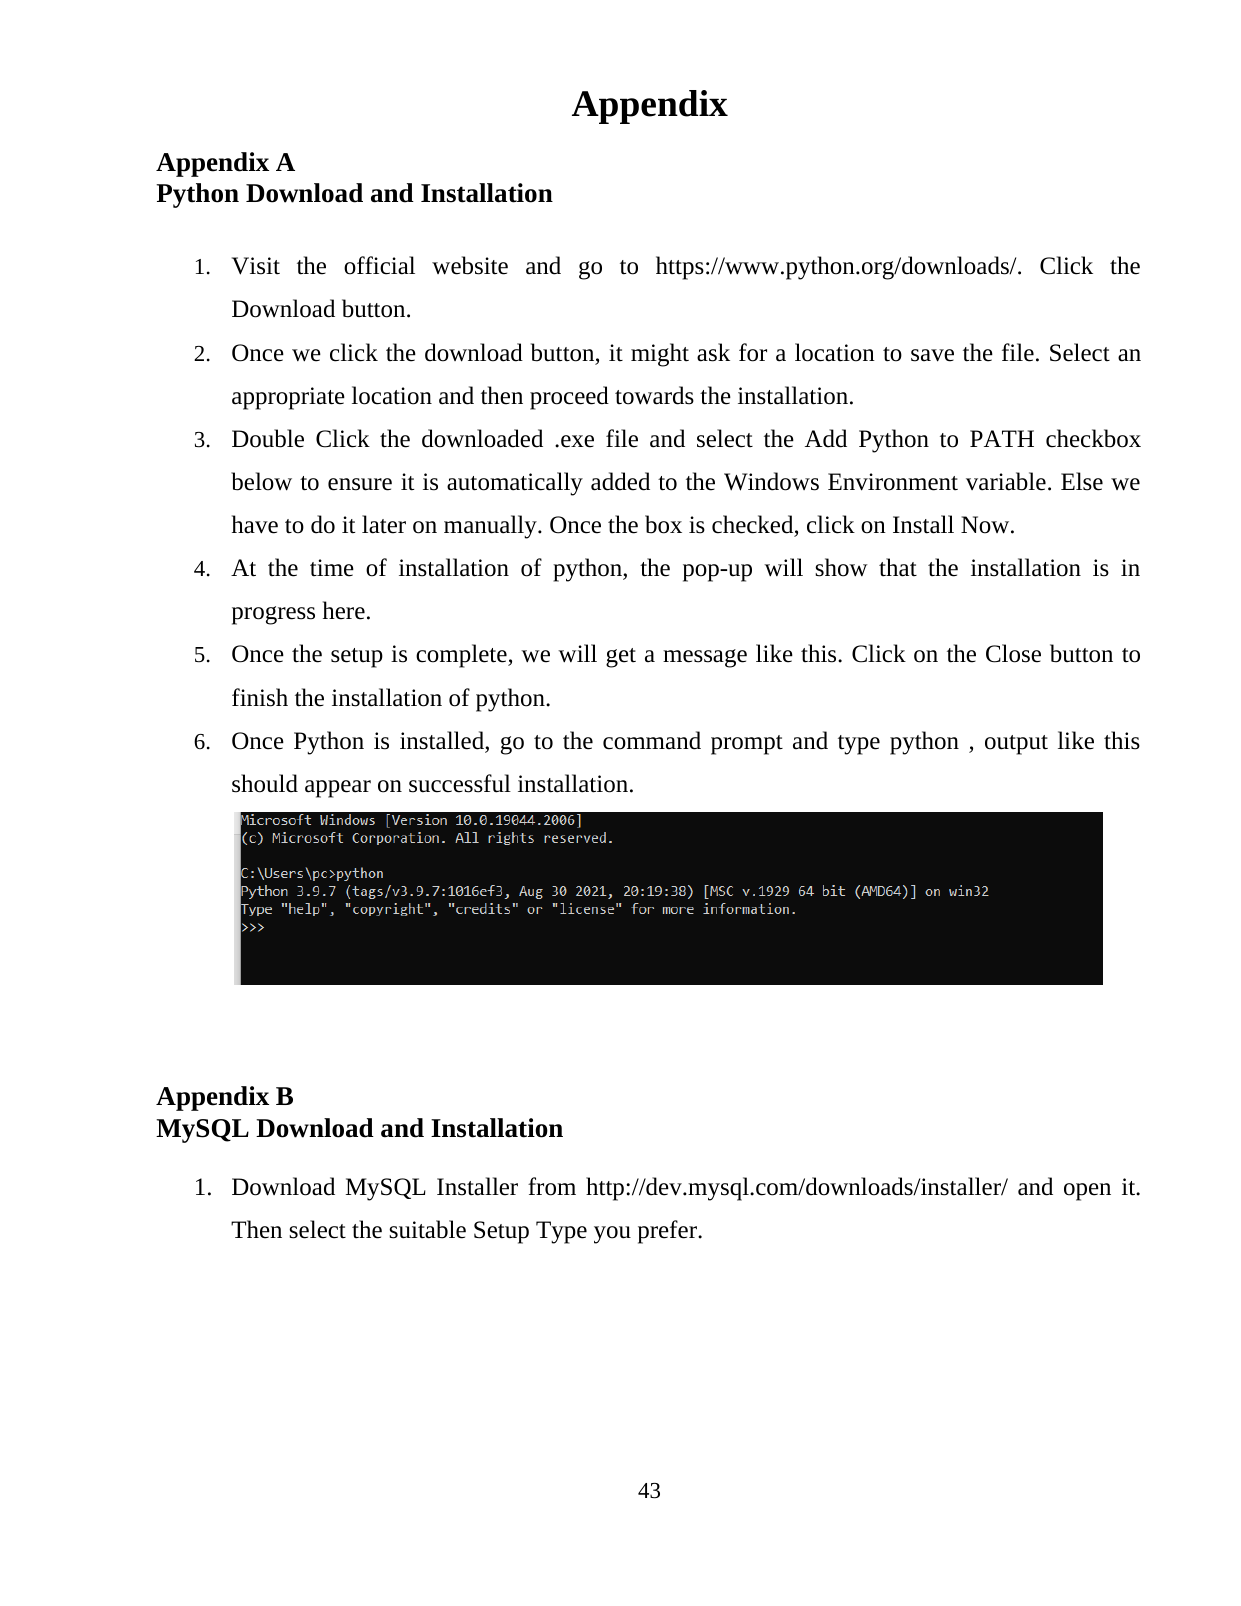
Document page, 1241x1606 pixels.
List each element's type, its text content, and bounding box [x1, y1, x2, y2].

text Appendix [156, 81, 1142, 124]
text Appendix B [156, 1081, 1109, 1112]
list Visit the official website and go to https://www.python.org/downloads/. Click the Download button. [194, 251, 1142, 323]
list Download MySQL Installer from http://dev.mysql.com/downloads/installer/ and open it. Then select the suitable Setup Type you prefer. [194, 1172, 1142, 1243]
text Python Download and Installation [156, 177, 1142, 208]
list Double Click the downloaded .exe file and select the Add Python to PATH checkbox below to ensure it is automatically added to the Windows Environment variable. Else we have to do it later on manually. Once the box is checked, click on Install Now. [194, 424, 1142, 539]
list Once we click the download button, it might ask for a location to save the file. Select an appropriate location and then proceed towards the installation. [194, 338, 1142, 409]
list Once Python is installed, go to the command prompt and type python , output like this should appear on successful installation. [194, 726, 1142, 798]
text MySQL Download and Installation [156, 1112, 1109, 1143]
list Once the setup is complete, we will get a message like this. Click on the Close button to finish the installation of python. [194, 639, 1142, 711]
list At the time of installation of python, the pop-up will show that the installation is in progress here. [194, 553, 1142, 625]
picture [234, 812, 1103, 985]
text Appendix A [156, 146, 1142, 177]
